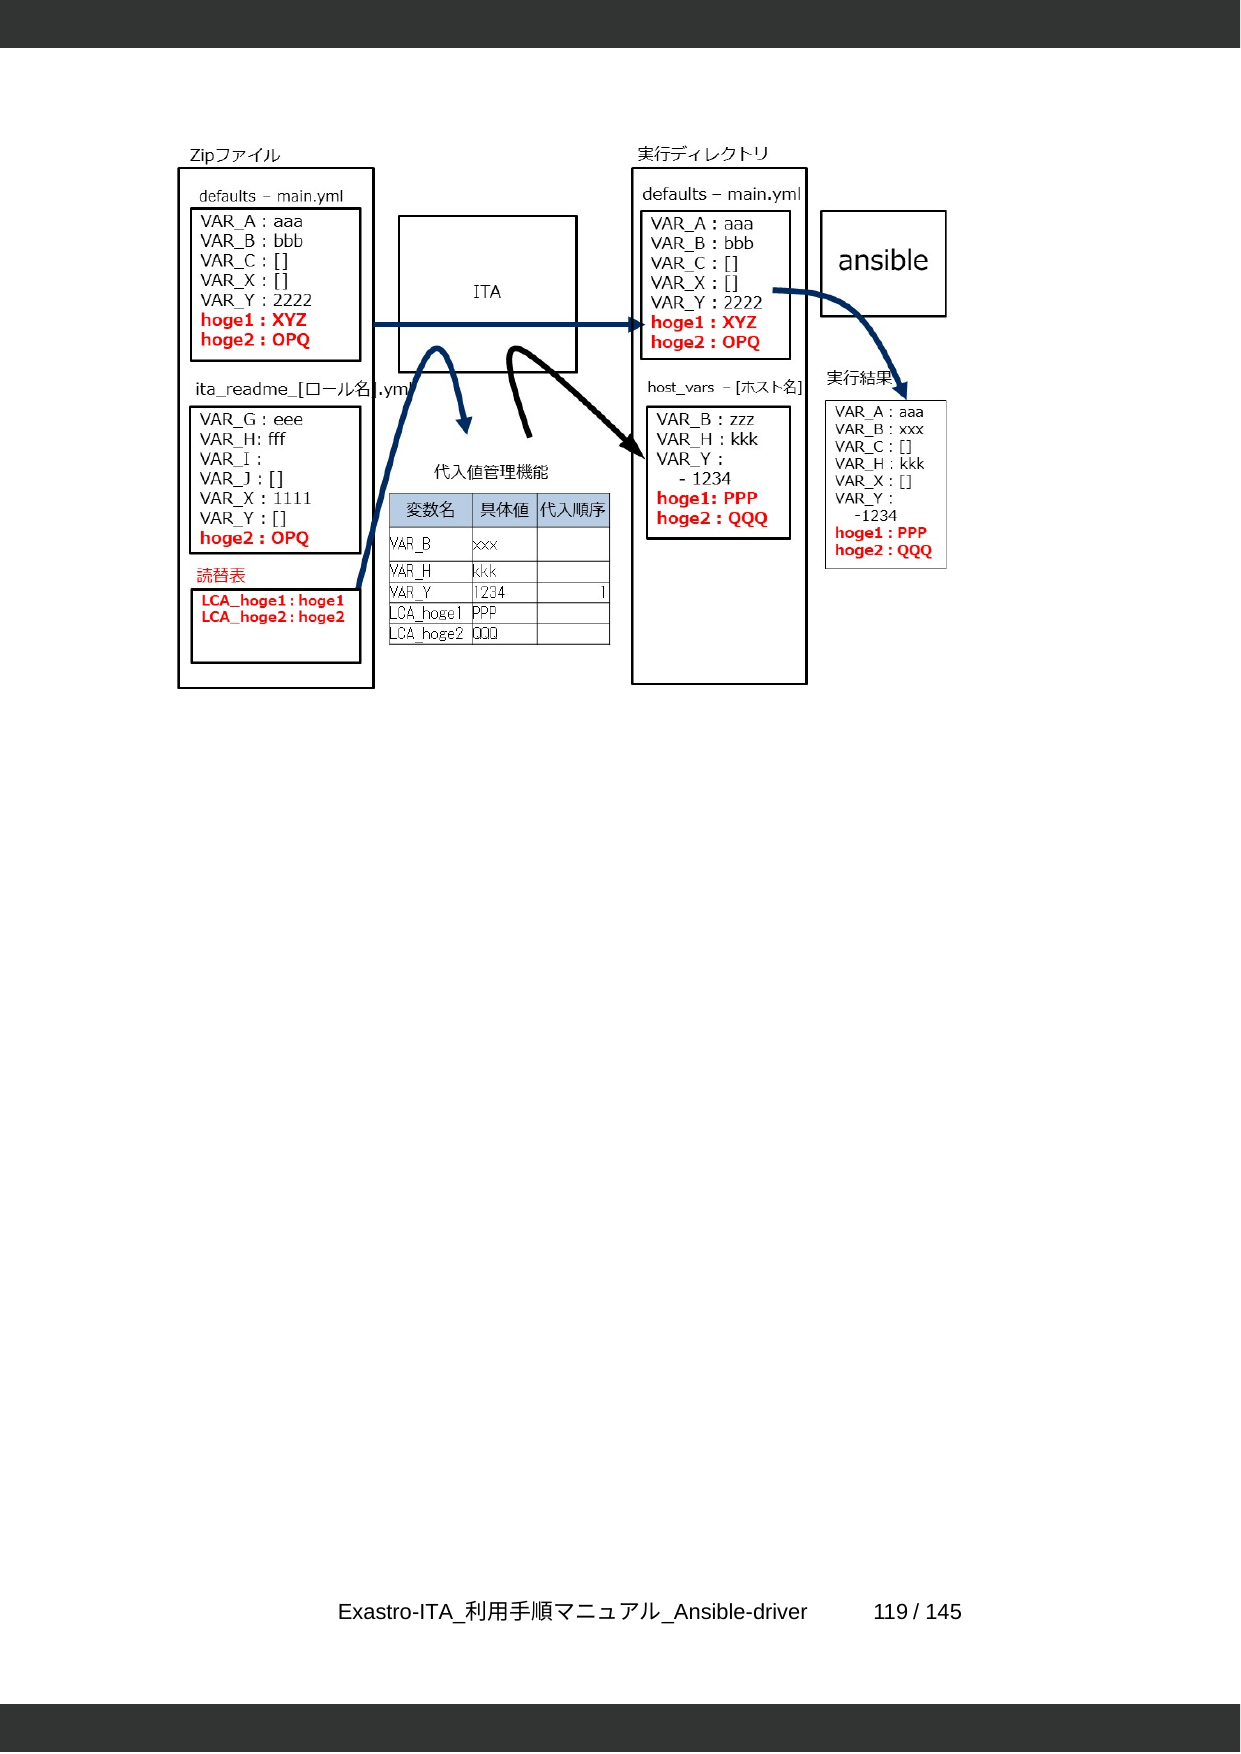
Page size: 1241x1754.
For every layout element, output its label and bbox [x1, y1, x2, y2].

picture [0, 0, 1241, 48]
picture [177, 141, 947, 689]
picture [0, 1704, 1241, 1752]
